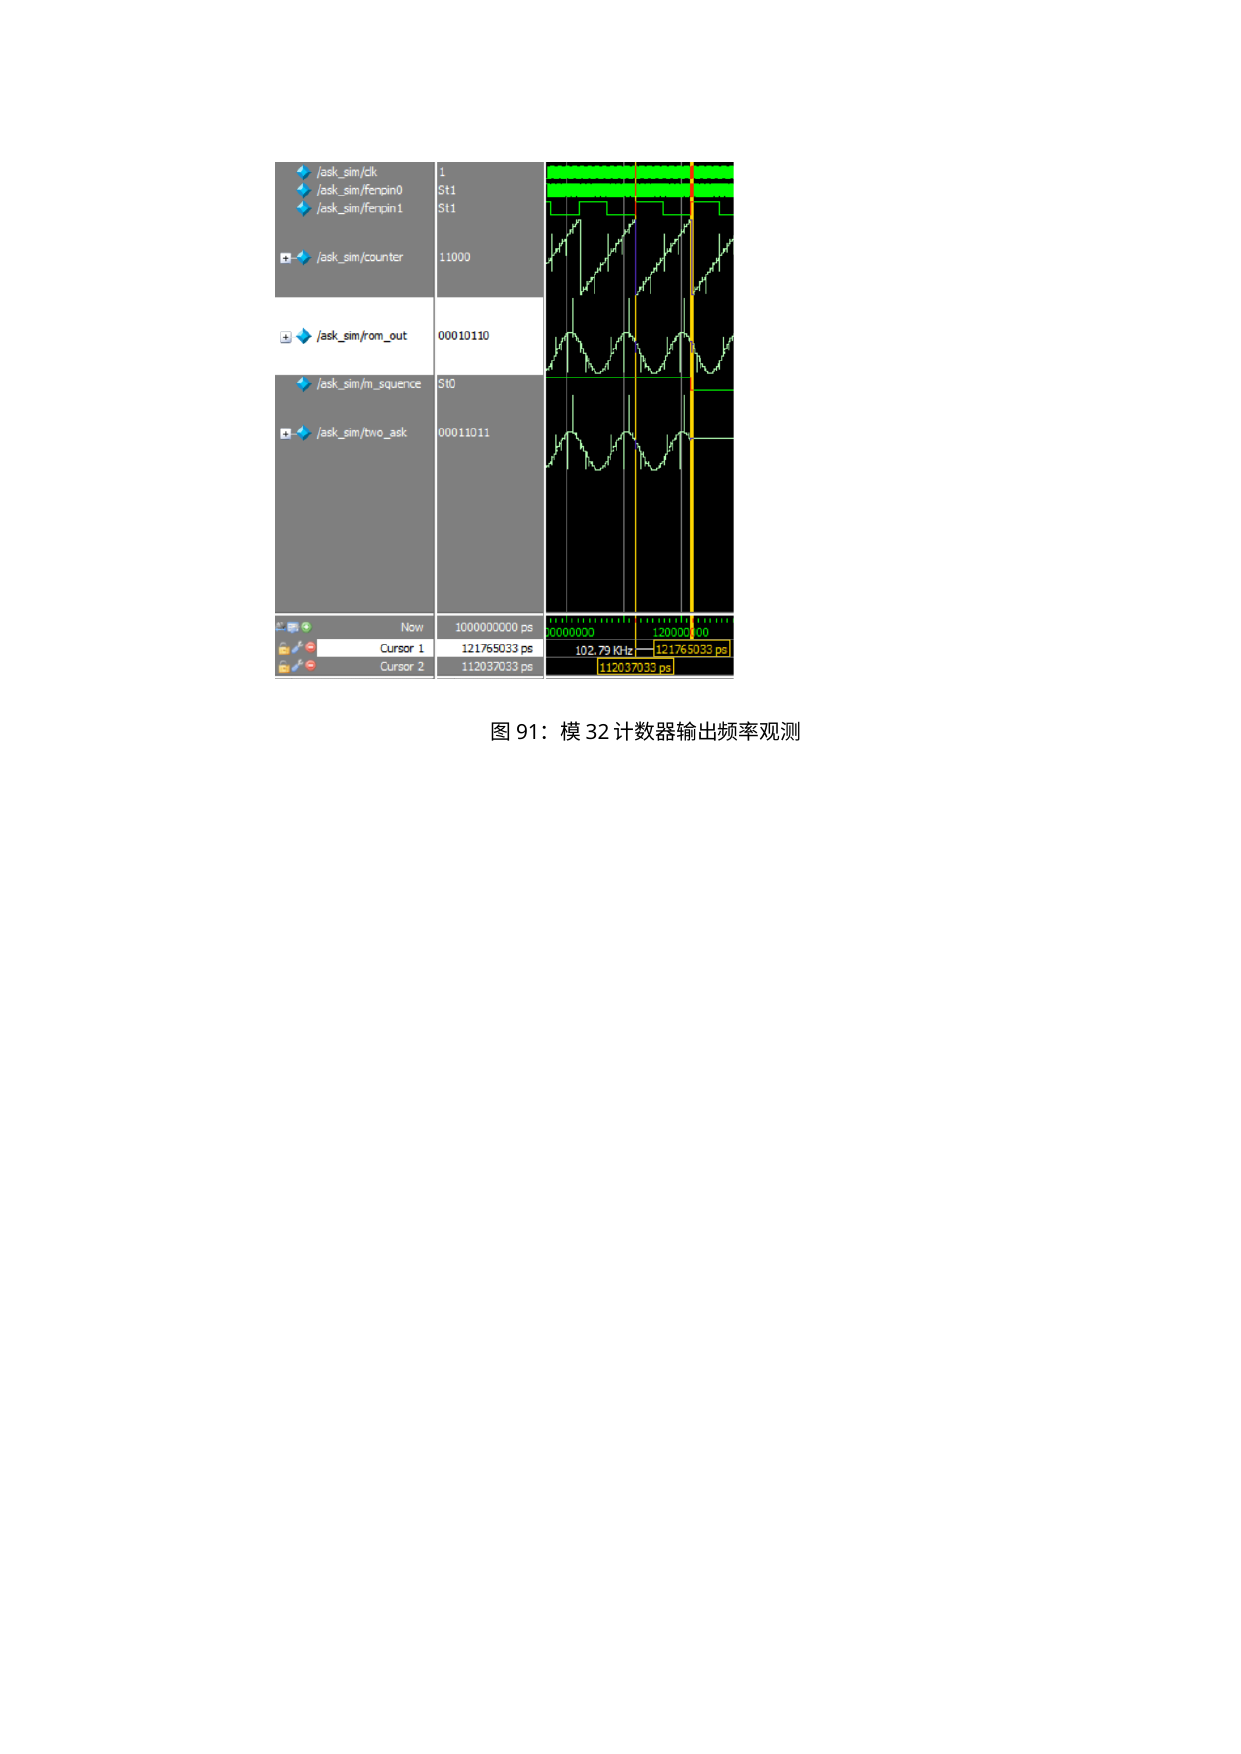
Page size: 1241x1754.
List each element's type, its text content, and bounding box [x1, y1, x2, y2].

picture [275, 162, 734, 679]
text 图 91：模32计数器输出频率观测 [187, 714, 1053, 746]
